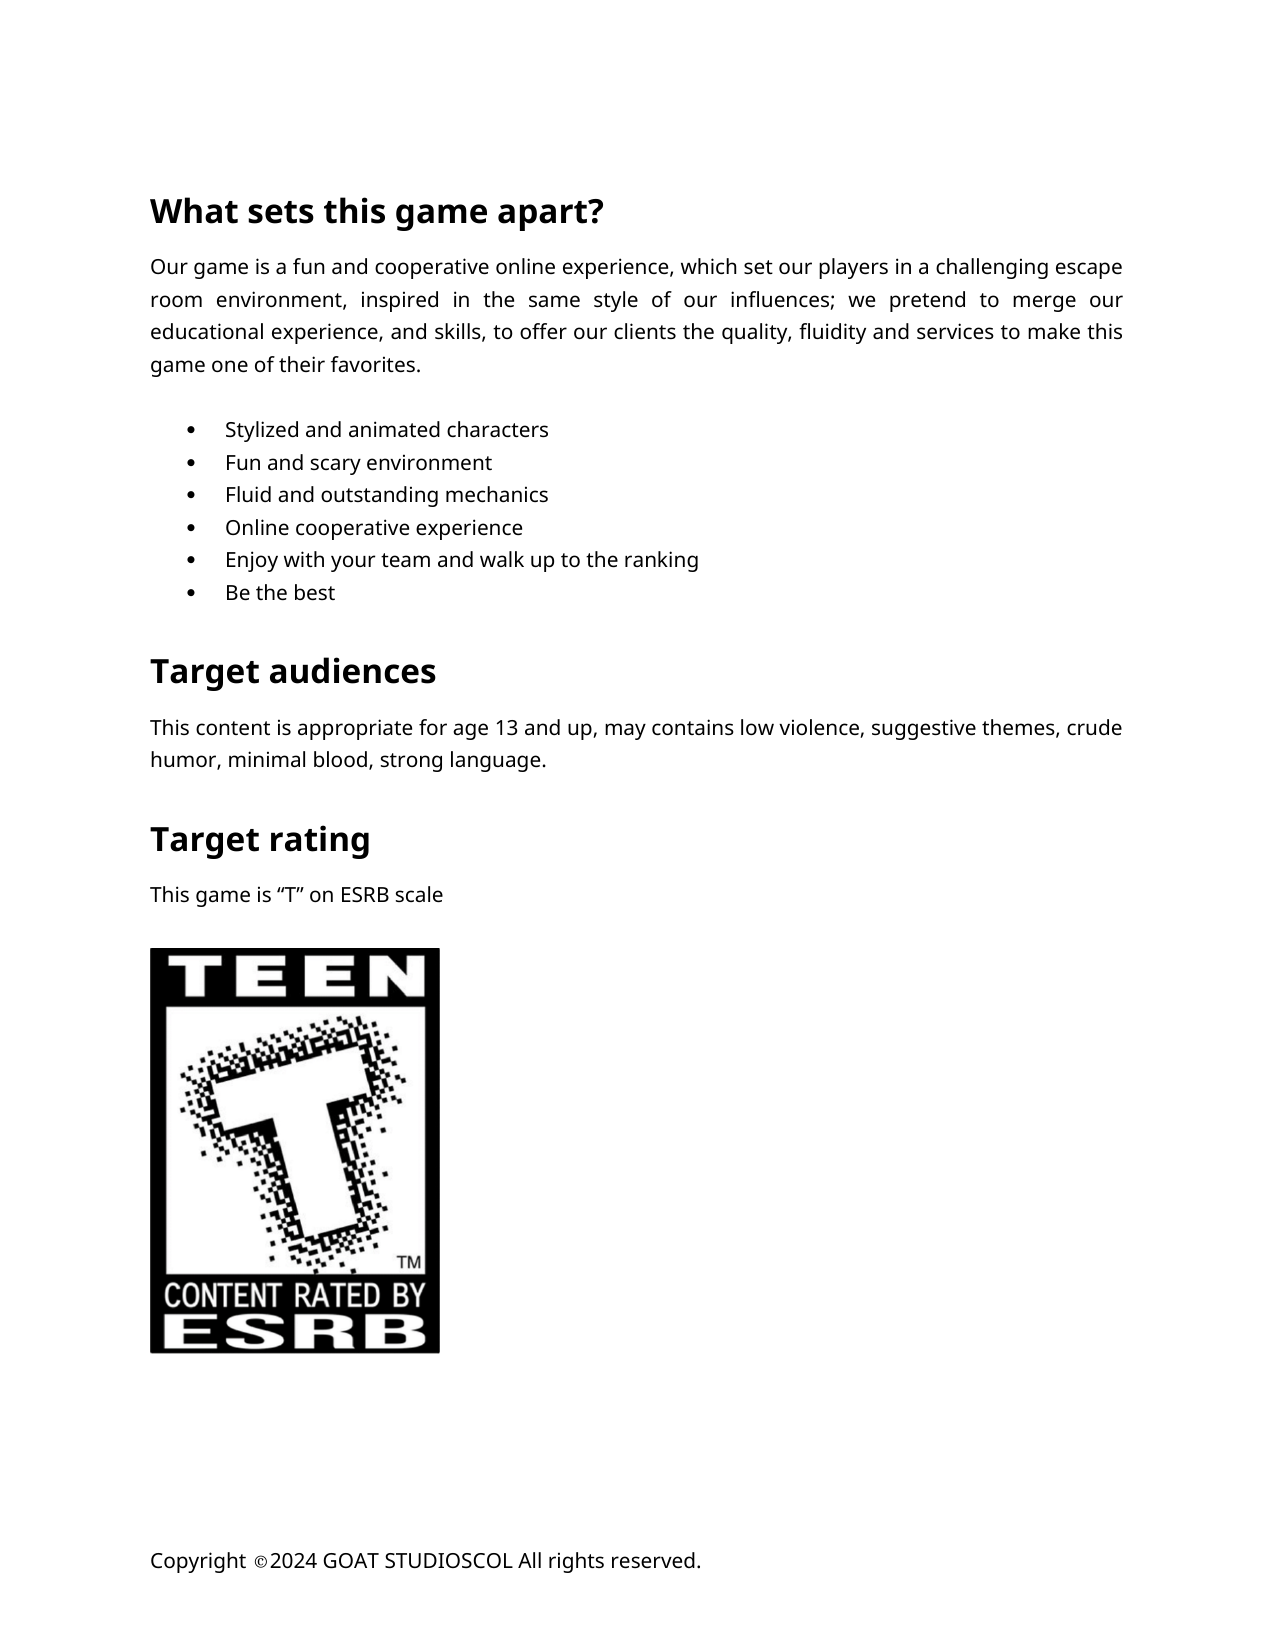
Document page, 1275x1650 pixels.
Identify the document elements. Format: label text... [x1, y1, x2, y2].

subtitle Target audiences [150, 648, 1125, 694]
text Our game is a fun and cooperative online experience, which set our players in a challenging escape room environment, inspired in the same style of our influences; we pretend to merge our educational experience, and skills, to offer our clients the quality, fluidity and services to make this game one of their favorites. [150, 252, 1125, 378]
list Online cooperative experience [187, 513, 1125, 541]
list Fluid and outstanding mechanics [187, 480, 1125, 509]
list Be the best [187, 578, 1125, 607]
subtitle Target rating [150, 816, 1125, 861]
list Fun and scary environment [187, 448, 1125, 476]
text This game is “T” on ESRB scale [150, 880, 1125, 909]
picture [150, 948, 440, 1354]
text This content is appropriate for age 13 and up, may contains low violence, suggestive themes, crude humor, minimal blood, strong language. [150, 713, 1125, 774]
subtitle What sets this game apart? [150, 187, 1125, 233]
list Enjoy with your team and walk up to the ranking [187, 546, 1125, 574]
list Stylized and animated characters [187, 415, 1125, 444]
